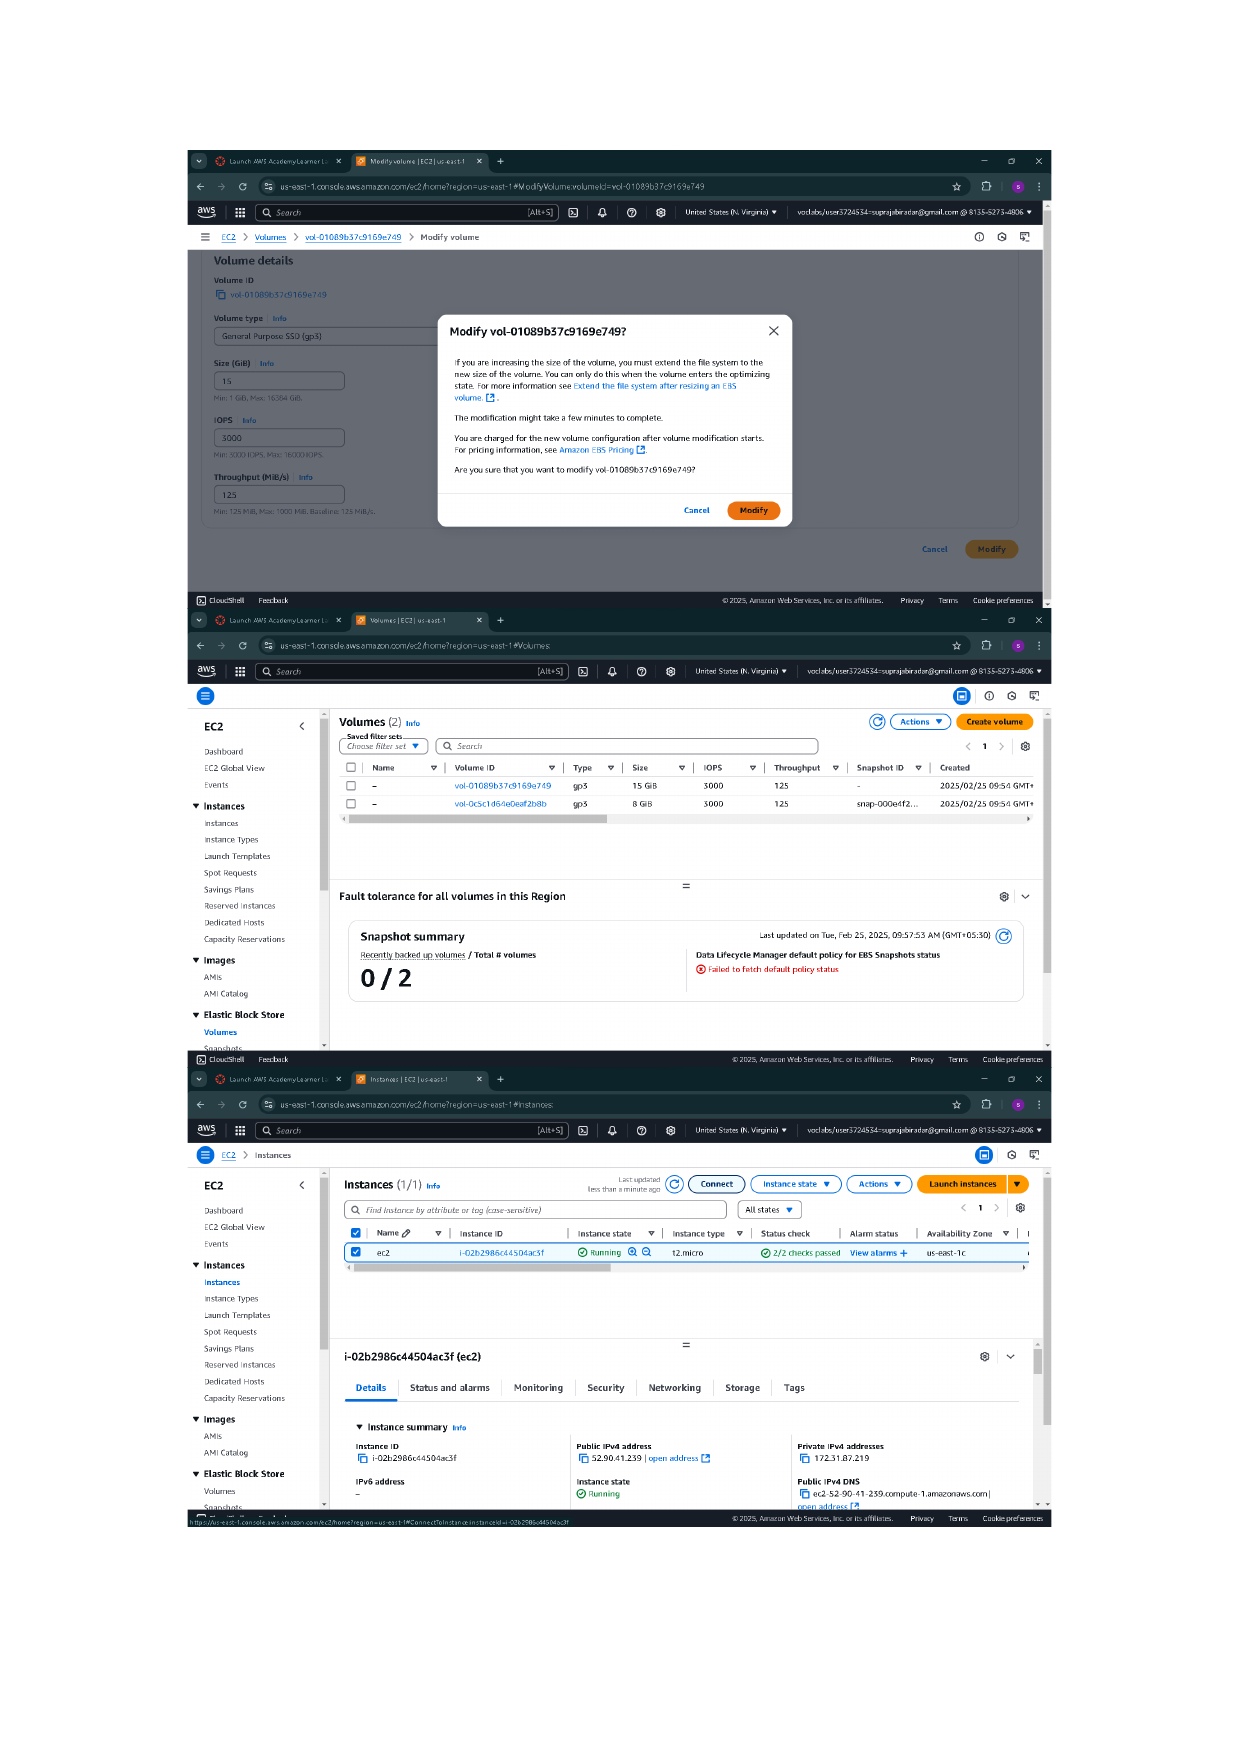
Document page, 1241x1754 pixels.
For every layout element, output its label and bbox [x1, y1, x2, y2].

picture [187, 150, 1052, 1527]
